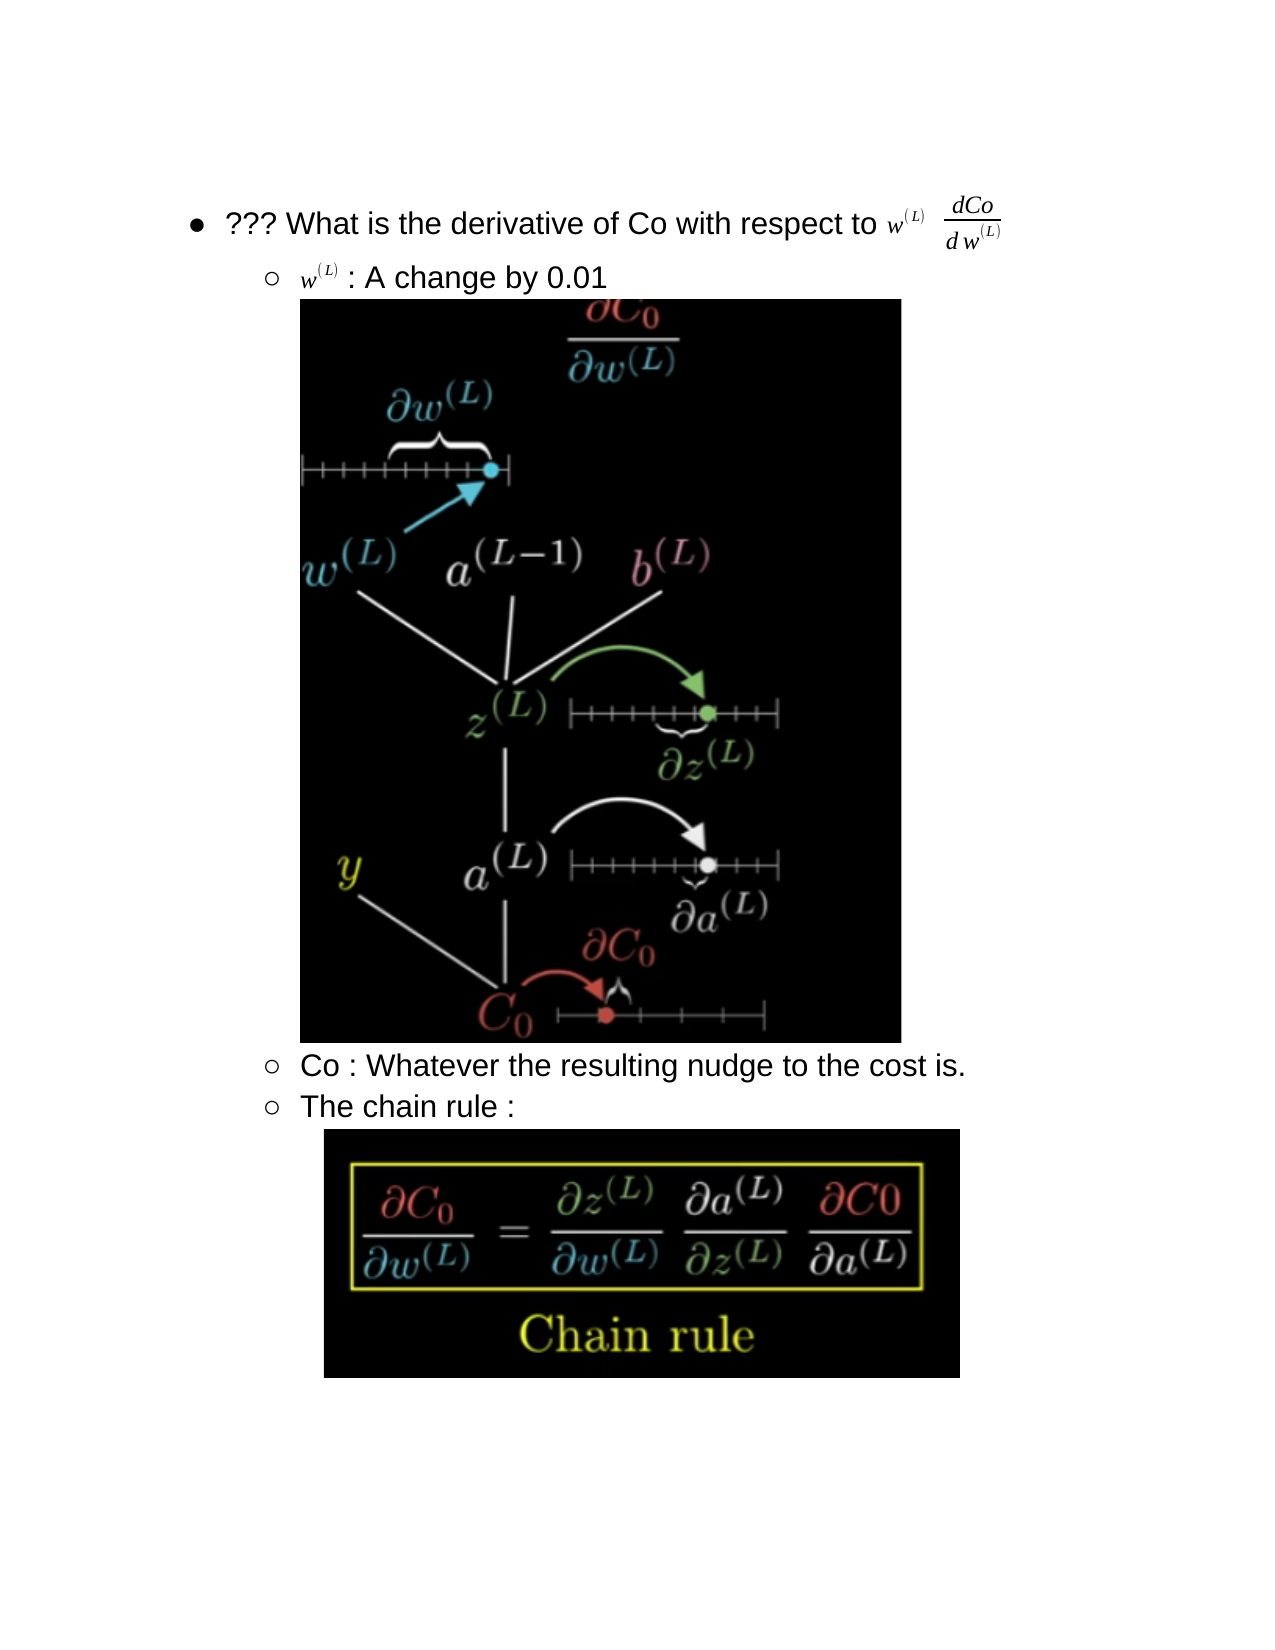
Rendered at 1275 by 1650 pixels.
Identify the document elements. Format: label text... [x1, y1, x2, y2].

picture [300, 299, 902, 1043]
list ??? What is the derivative of Co with respect to [187, 191, 1125, 254]
picture [323, 1129, 960, 1378]
list The chain rule : [262, 1088, 1125, 1124]
list Co : Whatever the resulting nudge to the cost is. [262, 1047, 1125, 1083]
